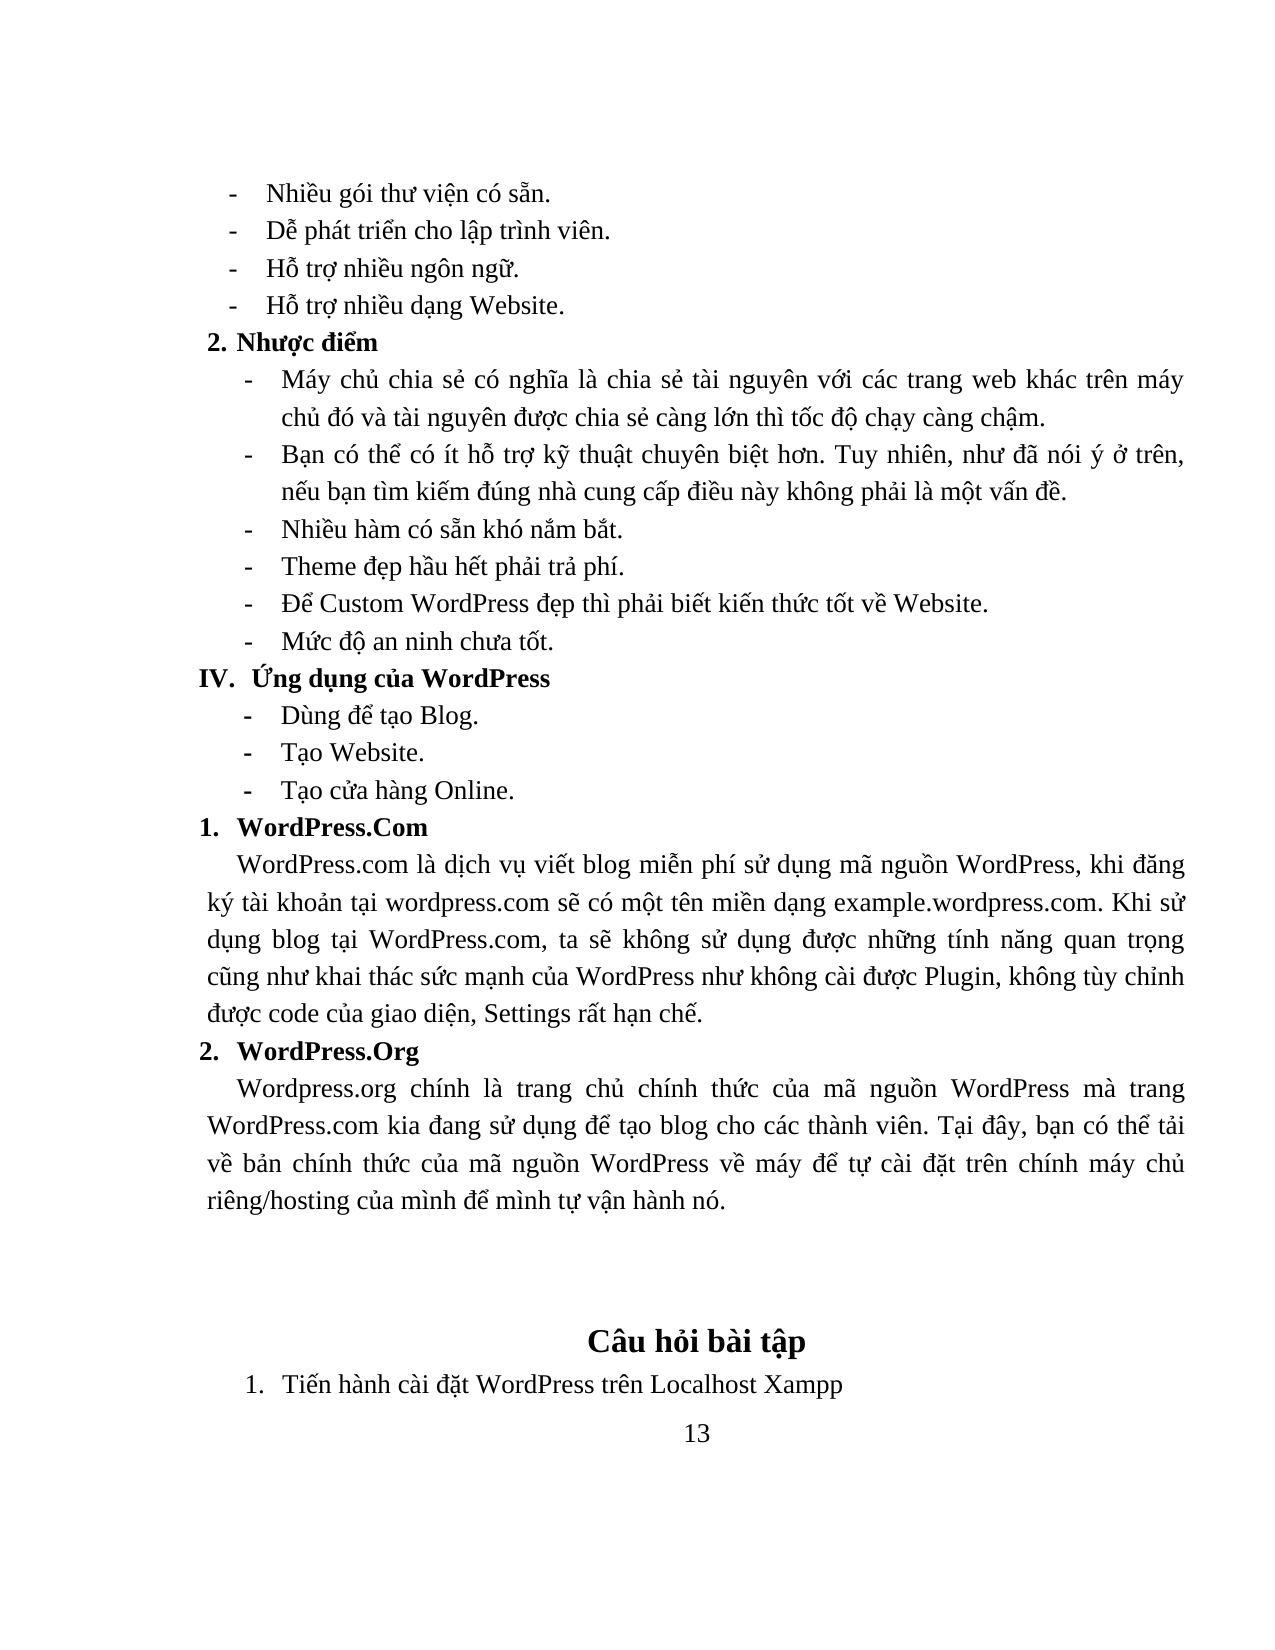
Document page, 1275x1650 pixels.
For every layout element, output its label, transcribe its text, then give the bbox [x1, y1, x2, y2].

list Tiến hành cài đặt WordPress trên Localhost Xampp [244, 1368, 1186, 1399]
list Dễ phát triển cho lập trình viên. [228, 214, 1186, 246]
list Nhược điểm [207, 326, 1186, 357]
list Ứng dụng của WordPress [235, 662, 1186, 693]
text Câu hỏi bài tập [207, 1322, 1186, 1360]
list Máy chủ chia sẻ có nghĩa là chia sẻ tài nguyên với các trang web khác trên máy chủ đó và tài nguyên được chia sẻ càng lớn thì tốc độ chạy càng chậm. [244, 364, 1186, 432]
list Nhiều hàm có sẵn khó nắm bắt. [244, 513, 1186, 544]
text WordPress.com là dịch vụ viết blog miễn phí sử dụng mã nguồn WordPress, khi đăng ký tài khoản tại wordpress.com sẽ có một tên miền dạng example.wordpress.com. Khi sử dụng blog tại WordPress.com, ta sẽ không sử dụng được những tính năng quan trọng cũng như khai thác sức mạnh của WordPress như không cài được Plugin, không tùy chỉnh được code của giao diện, Settings rất hạn chế. [207, 848, 1186, 1029]
list Để Custom WordPress đẹp thì phải biết kiến thức tốt về Website. [244, 587, 1186, 618]
list Hỗ trợ nhiều ngôn ngữ. [228, 252, 1186, 283]
list Theme đẹp hầu hết phải trả phí. [244, 550, 1186, 581]
list WordPress.Com [199, 811, 1186, 842]
list Mức độ an ninh chưa tốt. [244, 625, 1186, 656]
list Nhiều gói thư viện có sẵn. [228, 177, 1186, 208]
text Wordpress.org chính là trang chủ chính thức của mã nguồn WordPress mà trang WordPress.com kia đang sử dụng để tạo blog cho các thành viên. Tại đây, bạn có thể tải về bản chính thức của mã nguồn WordPress về máy để tự cài đặt trên chính máy chủ riêng/hosting của mình để mình tự vận hành nó. [207, 1072, 1186, 1215]
list Tạo Website. [243, 737, 1186, 768]
list Dùng để tạo Blog. [243, 699, 1186, 730]
list Tạo cửa hàng Online. [243, 774, 1186, 805]
list WordPress.Org [199, 1035, 1186, 1066]
list Hỗ trợ nhiều dạng Website. [228, 289, 1186, 320]
list Bạn có thể có ít hỗ trợ kỹ thuật chuyên biệt hơn. Tuy nhiên, như đã nói ý ở trên, nếu bạn tìm kiếm đúng nhà cung cấp điều này không phải là một vấn đề. [244, 438, 1186, 507]
